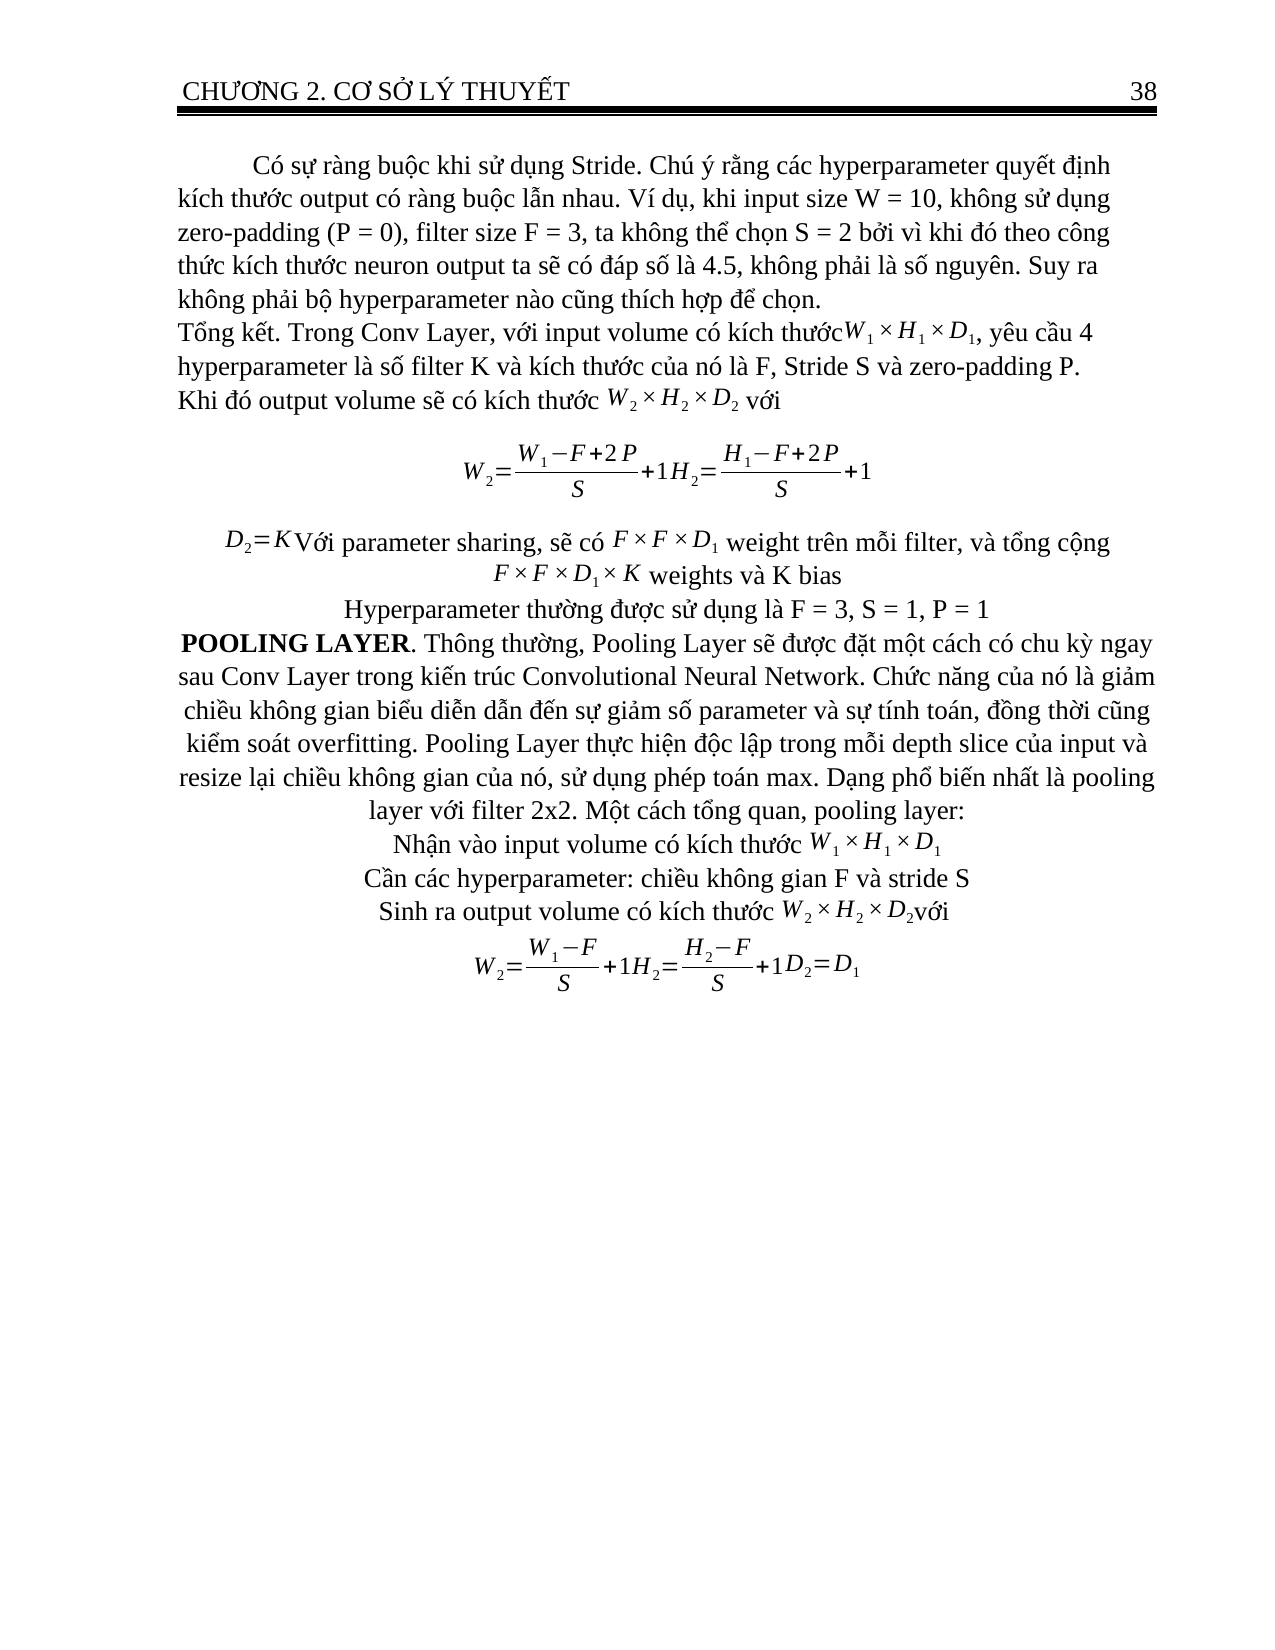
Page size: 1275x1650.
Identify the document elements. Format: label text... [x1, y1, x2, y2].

text Với parameter sharing, sẽ có weight trên mỗi filter, và tổng cộng weights và K bias Hyperparameter thường được sử dụng là F = 3, S = 1, P = 1 POOLING LAYER. Thông thường, Pooling Layer sẽ được đặt một cách có chu kỳ ngay sau Conv Layer trong kiến trúc Convolutional Neural Network. Chức năng của nó là giảm chiều không gian biểu diễn dẫn đến sự giảm số parameter và sự tính toán, đồng thời cũng kiểm soát overfitting. Pooling Layer thực hiện độc lập trong mỗi depth slice của input và resize lại chiều không gian của nó, sử dụng phép toán max. Dạng phổ biến nhất là pooling layer với filter 2x2. Một cách tổng quan, pooling layer: Nhận vào input volume có kích thước Cần các hyperparameter: chiều không gian F và stride S Sinh ra output volume có kích thước với [177, 526, 1157, 1001]
text Có sự ràng buộc khi sử dụng Stride. Chú ý rằng các hyperparameter quyết định kích thước output có ràng buộc lẫn nhau. Ví dụ, khi input size W = 10, không sử dụng zero-padding (P = 0), filter size F = 3, ta không thể chọn S = 2 bởi vì khi đó theo công thức kích thước neuron output ta sẽ có đáp số là 4.5, không phải là số nguyên. Suy ra không phải bộ hyperparameter nào cũng thích hợp để chọn. Tổng kết. Trong Conv Layer, với input volume có kích thước, yêu cầu 4 hyperparameter là số filter K và kích thước của nó là F, Stride S và zero-padding P. Khi đó output volume sẽ có kích thước với [177, 149, 1157, 415]
